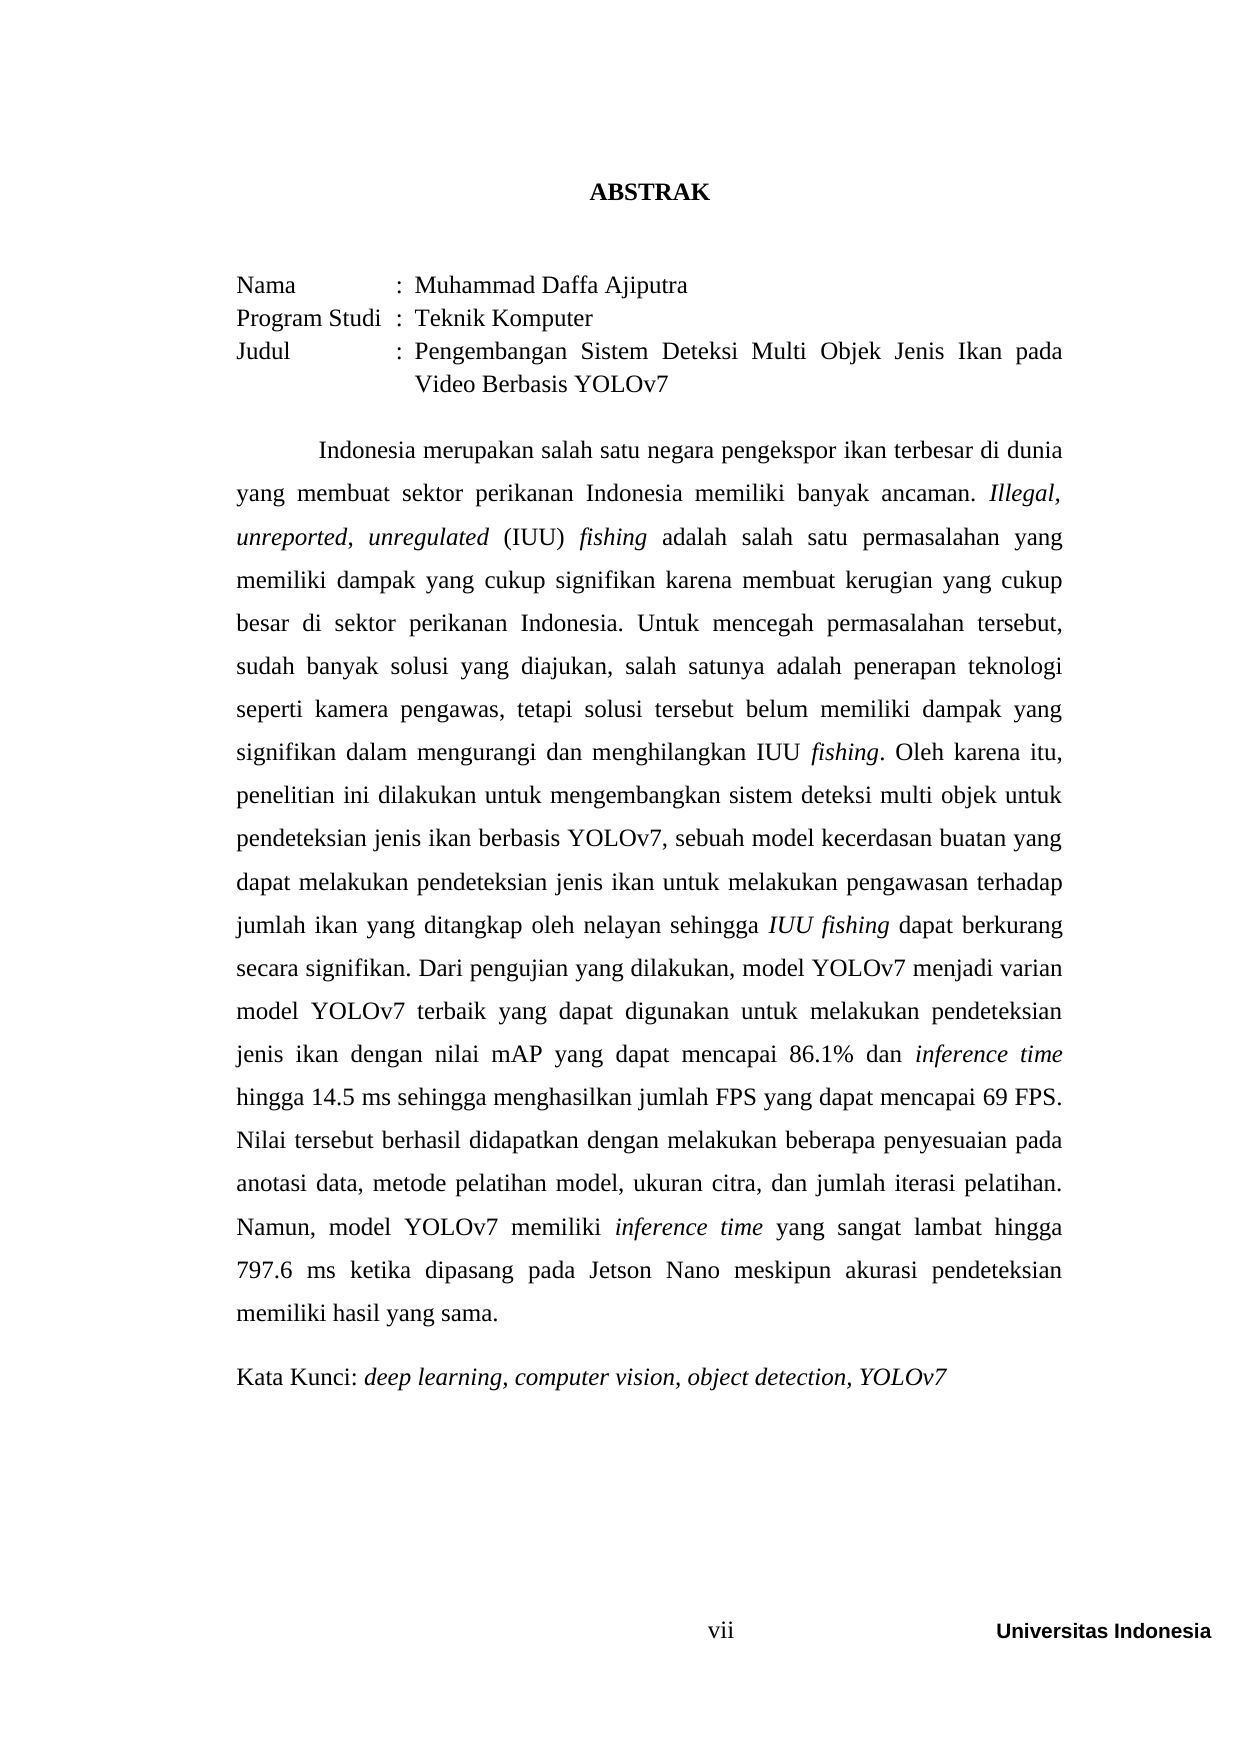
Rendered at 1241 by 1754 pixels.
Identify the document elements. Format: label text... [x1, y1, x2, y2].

subtitle ABSTRAK [236, 177, 1063, 206]
text Indonesia merupakan salah satu negara pengekspor ikan terbesar di dunia yang membuat sektor perikanan Indonesia memiliki banyak ancaman. Illegal, unreported, unregulated (IUU) fishing adalah salah satu permasalahan yang memiliki dampak yang cukup signifikan karena membuat kerugian yang cukup besar di sektor perikanan Indonesia. Untuk mencegah permasalahan tersebut, sudah banyak solusi yang diajukan, salah satunya adalah penerapan teknologi seperti kamera pengawas, tetapi solusi tersebut belum memiliki dampak yang signifikan dalam mengurangi dan menghilangkan IUU fishing. Oleh karena itu, penelitian ini dilakukan untuk mengembangkan sistem deteksi multi objek untuk pendeteksian jenis ikan berbasis YOLOv7, sebuah model kecerdasan buatan yang dapat melakukan pendeteksian jenis ikan untuk melakukan pengawasan terhadap jumlah ikan yang ditangkap oleh nelayan sehingga IUU fishing dapat berkurang secara signifikan. Dari pengujian yang dilakukan, model YOLOv7 menjadi varian model YOLOv7 terbaik yang dapat digunakan untuk melakukan pendeteksian jenis ikan dengan nilai mAP yang dapat mencapai 86.1% dan inference time hingga 14.5 ms sehingga menghasilkan jumlah FPS yang dapat mencapai 69 FPS. Nilai tersebut berhasil didapatkan dengan melakukan beberapa penyesuaian pada anotasi data, metode pelatihan model, ukuran citra, dan jumlah iterasi pelatihan. Namun, model YOLOv7 memiliki inference time yang sangat lambat hingga 797.6 ms ketika dipasang pada Jetson Nano meskipun akurasi pendeteksian memiliki hasil yang sama. [236, 435, 1063, 1327]
text Judul : Pengembangan Sistem Deteksi Multi Objek Jenis Ikan pada Video Berbasis YOLOv7 [236, 336, 1063, 398]
text Kata Kunci: deep learning, computer vision, object detection, YOLOv7 [236, 1362, 1063, 1391]
text Nama : Muhammad Daffa Ajiputra [236, 270, 1063, 299]
text Program Studi : Teknik Komputer [236, 303, 1063, 332]
